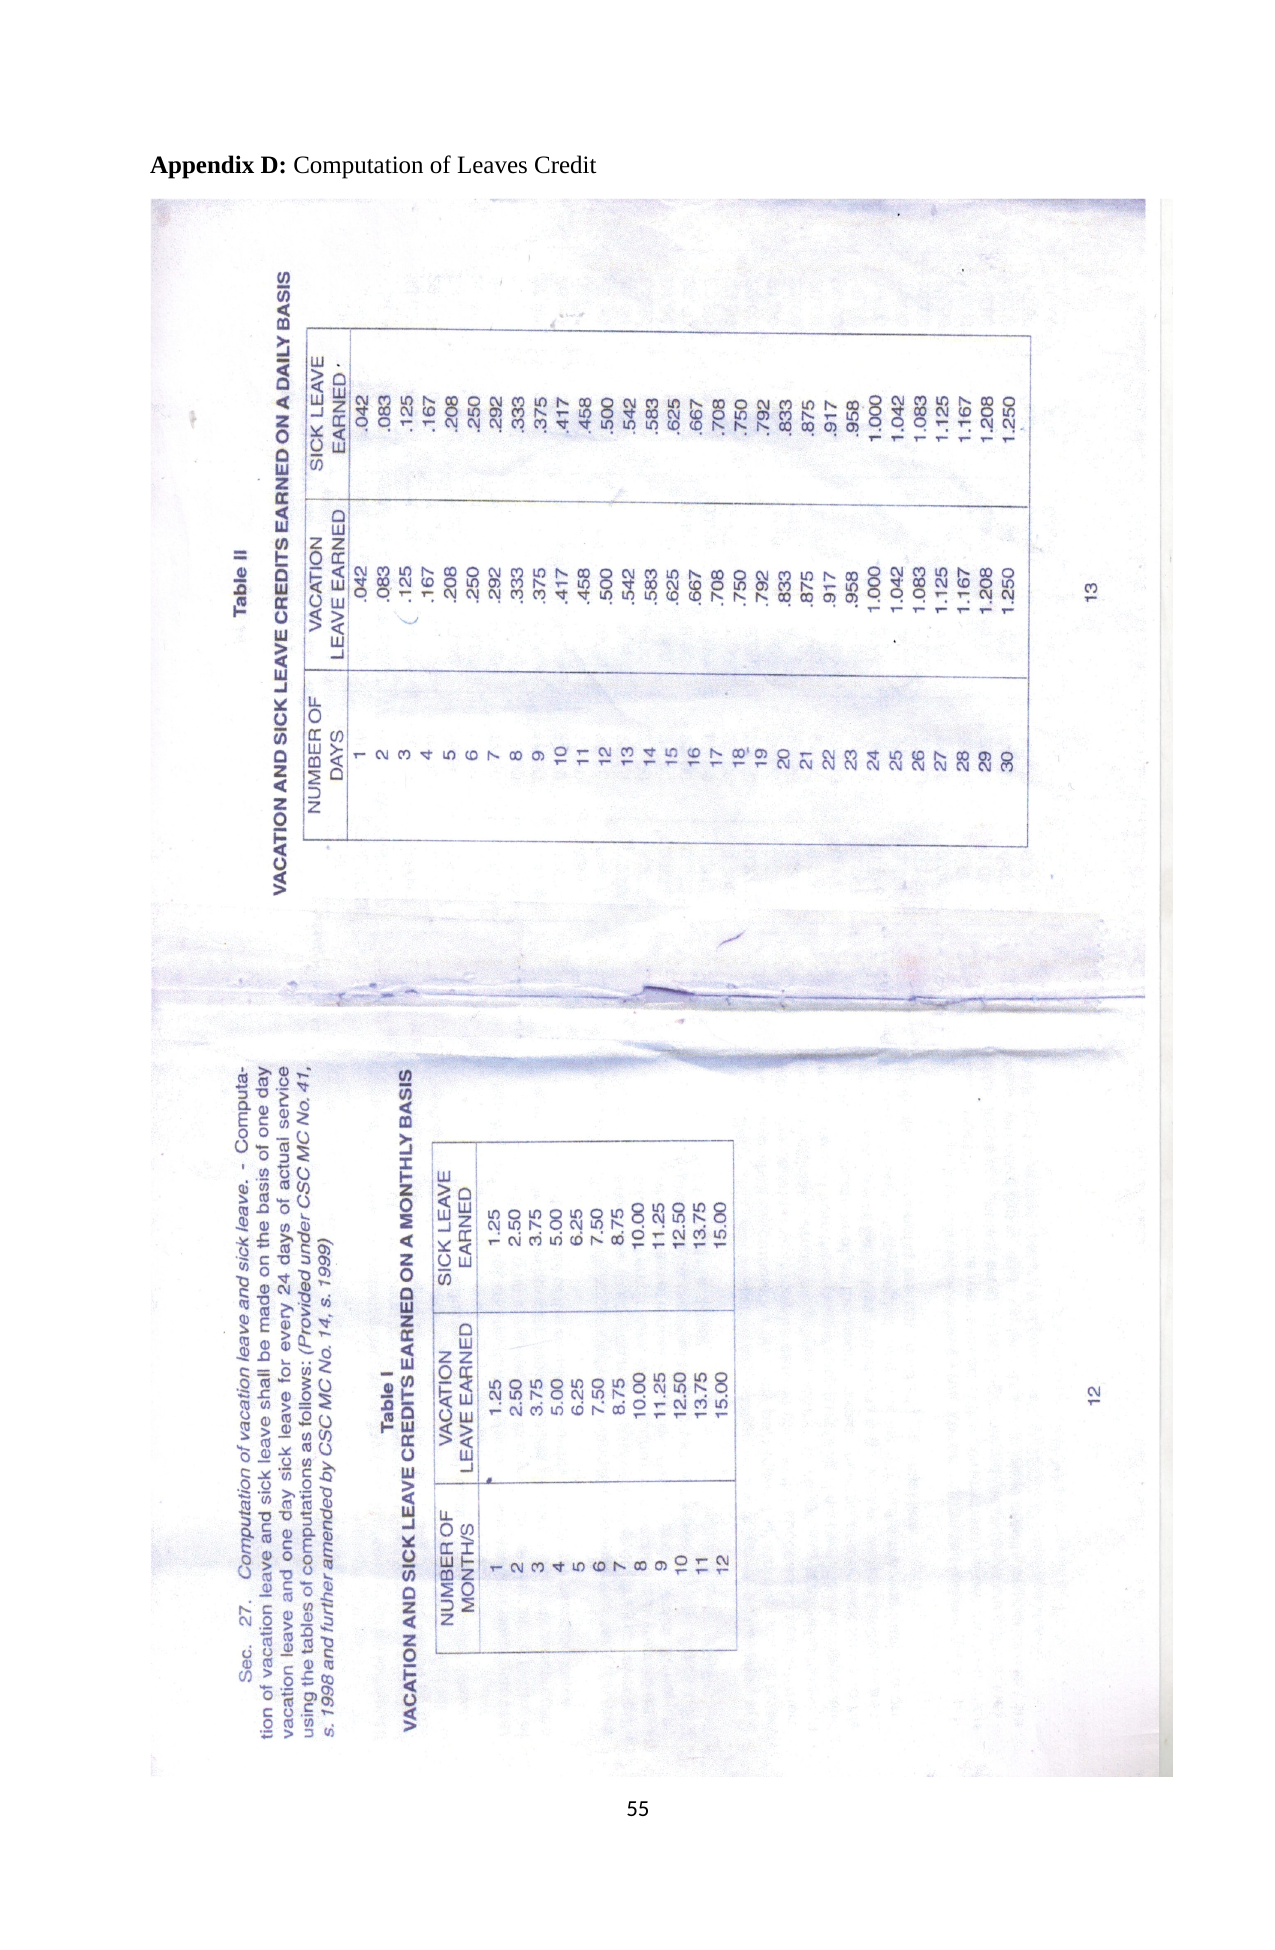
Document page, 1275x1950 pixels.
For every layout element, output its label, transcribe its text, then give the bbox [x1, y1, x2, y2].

picture [152, 200, 1173, 1777]
text Appendix D: Computation of Leaves Credit [150, 150, 1125, 179]
